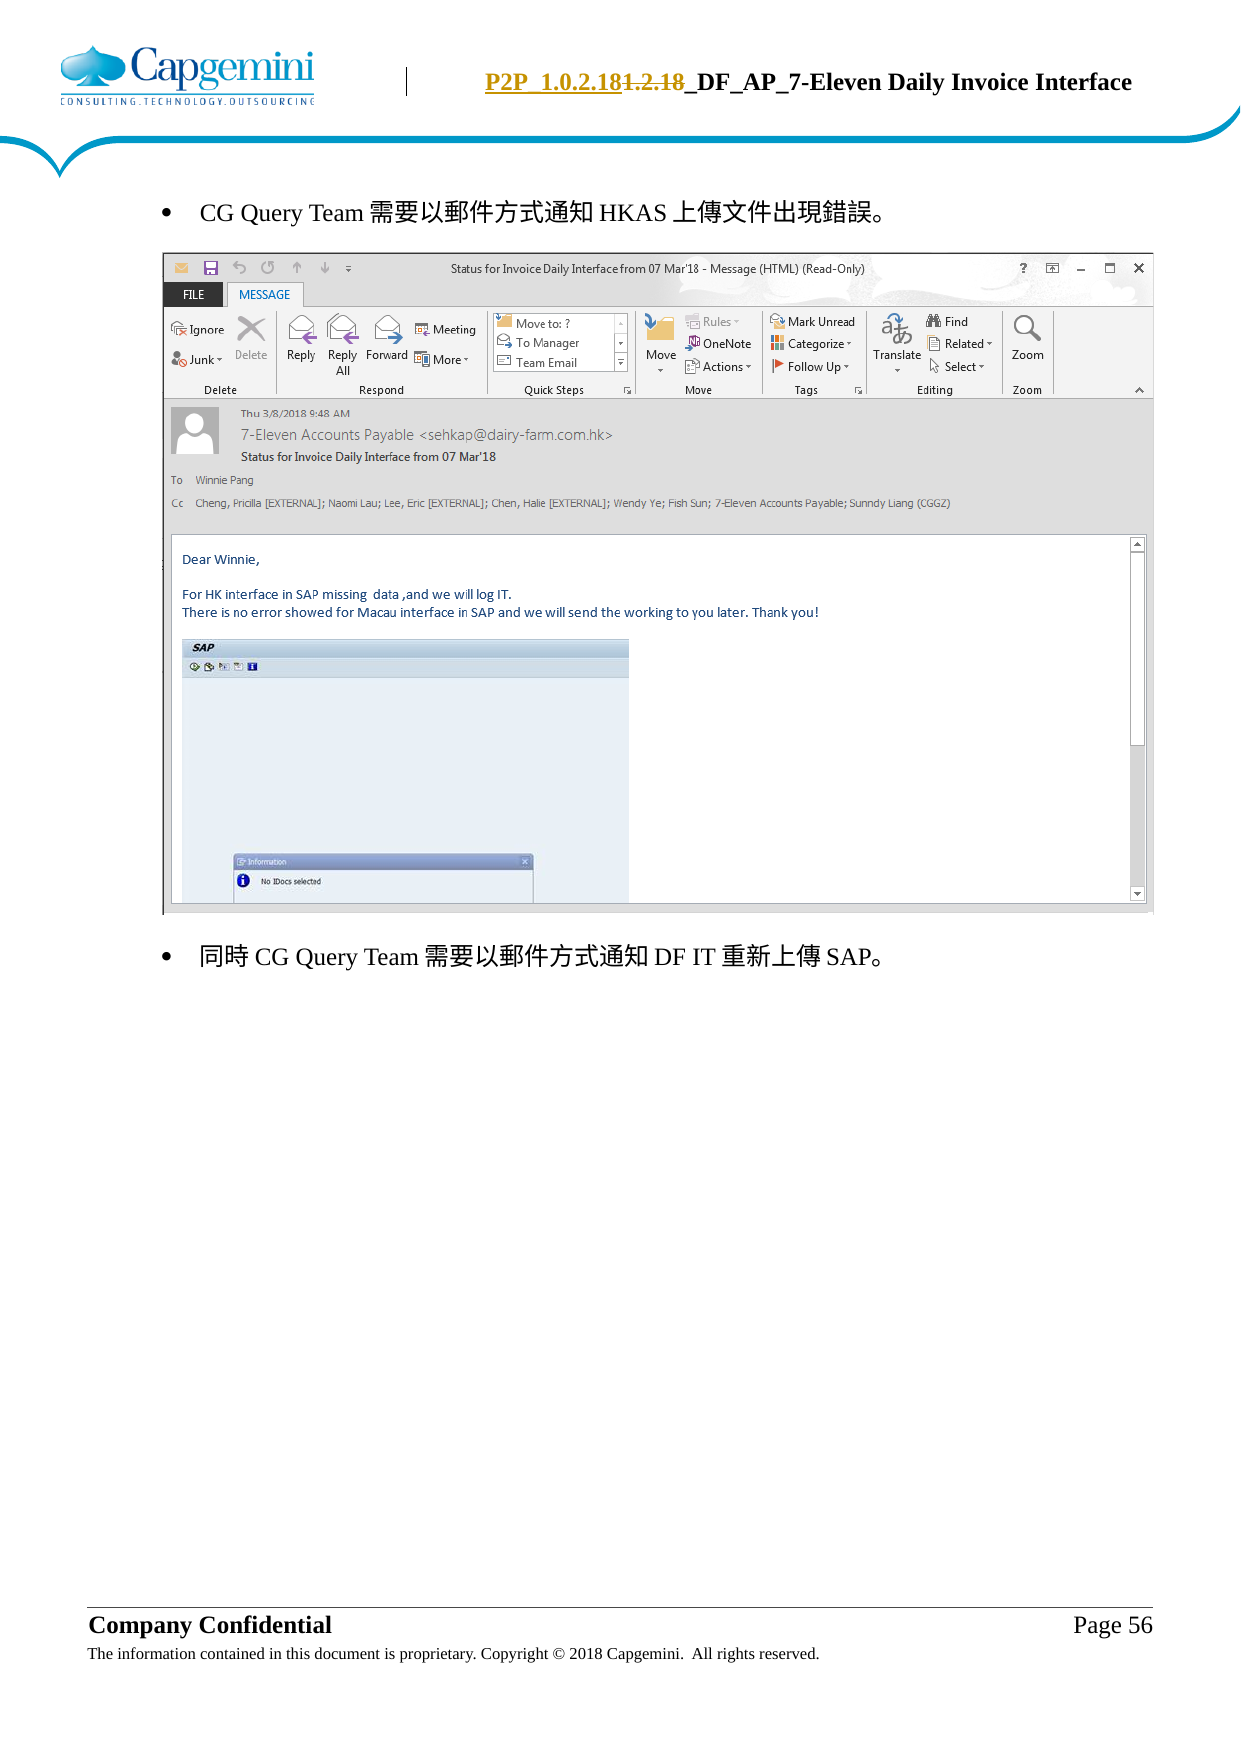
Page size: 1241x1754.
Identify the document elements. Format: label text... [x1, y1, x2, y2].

list 同時CG Query Team需要以郵件方式通知DF IT重新上傳SAP。 [162, 937, 1116, 973]
picture [162, 252, 1154, 915]
list CG Query Team需要以郵件方式通知HKAS上傳文件出現錯誤。 [162, 192, 1116, 228]
picture [61, 45, 314, 105]
